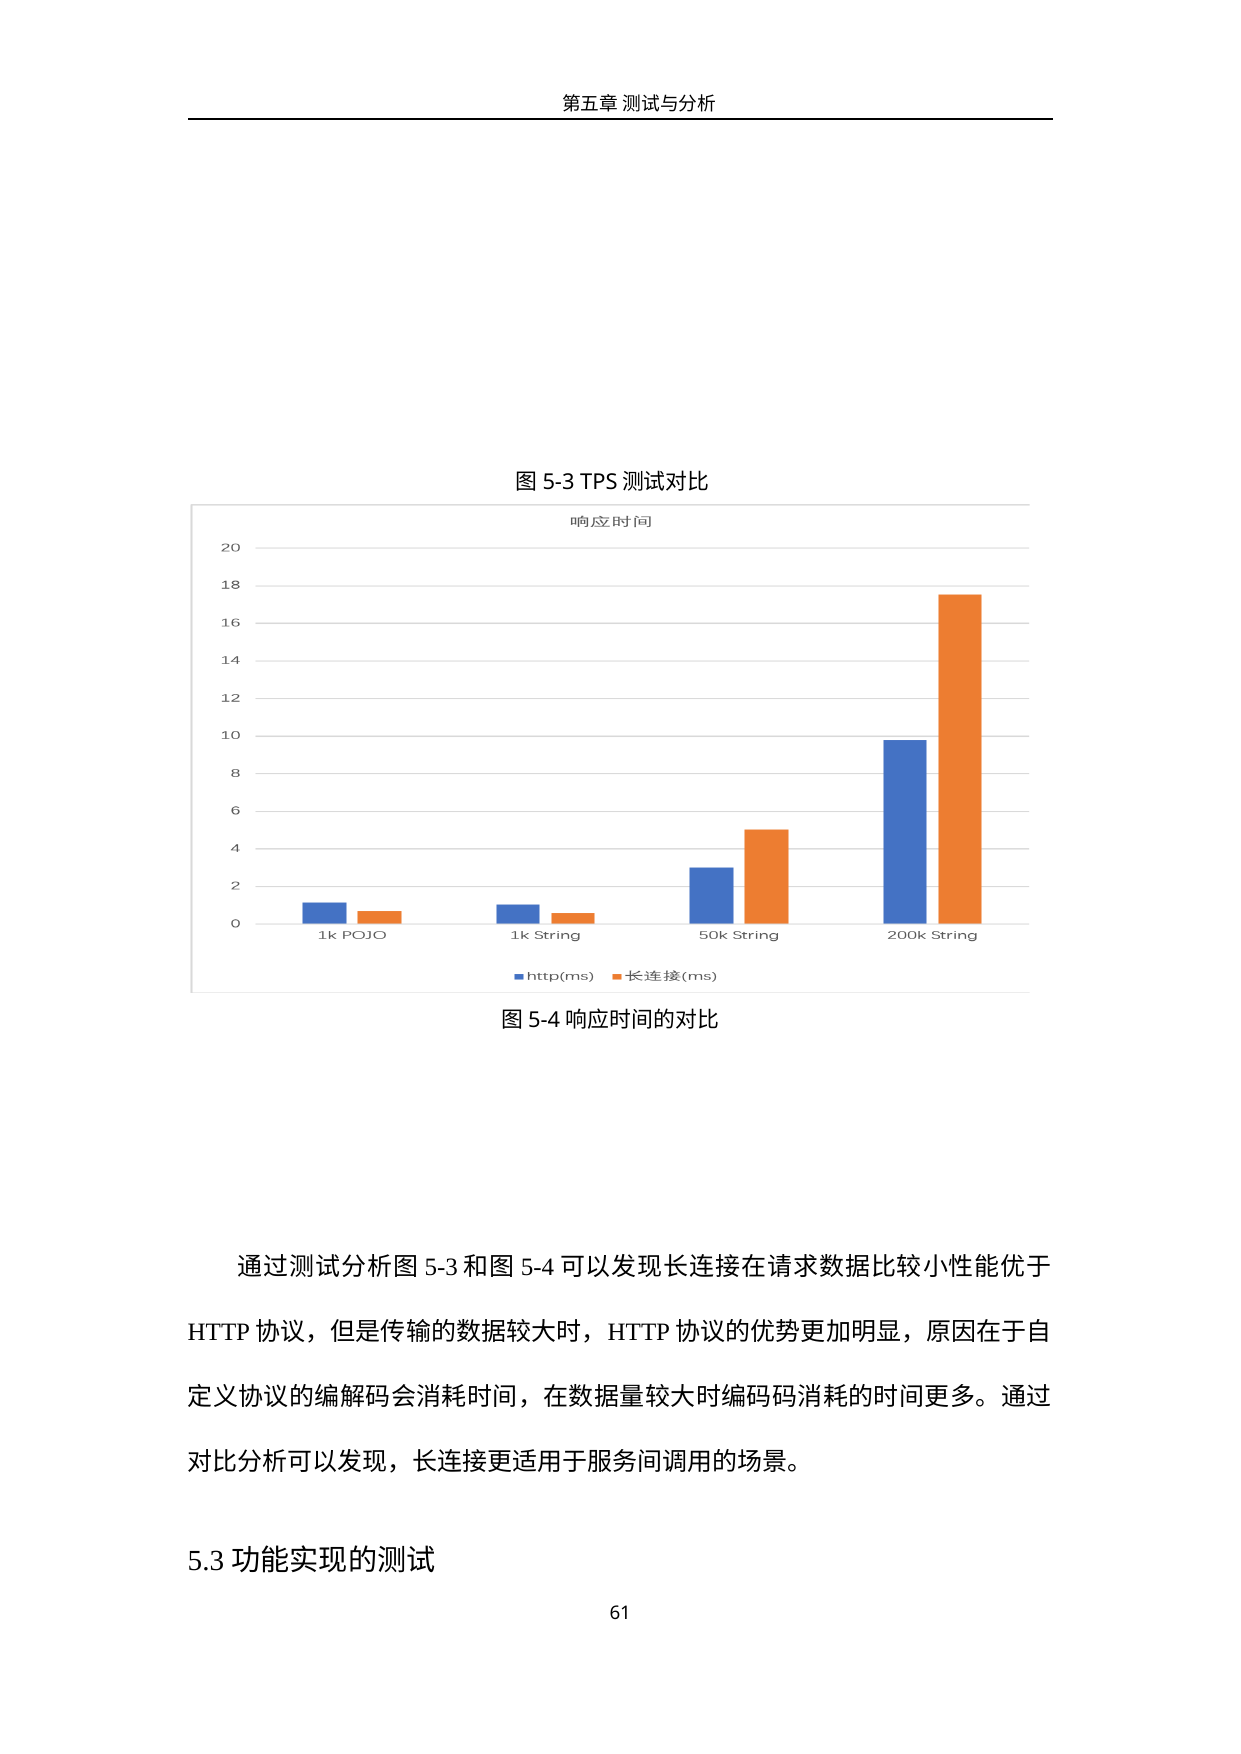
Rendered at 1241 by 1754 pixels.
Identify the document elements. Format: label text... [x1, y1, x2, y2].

picture [190, 504, 1030, 993]
text 5.3 功能实现的测试 [187, 1525, 1053, 1590]
text 通过测试分析图5-3和图5-4可以发现长连接在请求数据比较小性能优于HTTP协议，但是传输的数据较大时，HTTP协议的优势更加明显，原因在于自定义协议的编解码会消耗时间，在数据量较大时编码码消耗的时间更多。通过对比分析可以发现，长连接更适用于服务间调用的场景。 [187, 1232, 1053, 1492]
